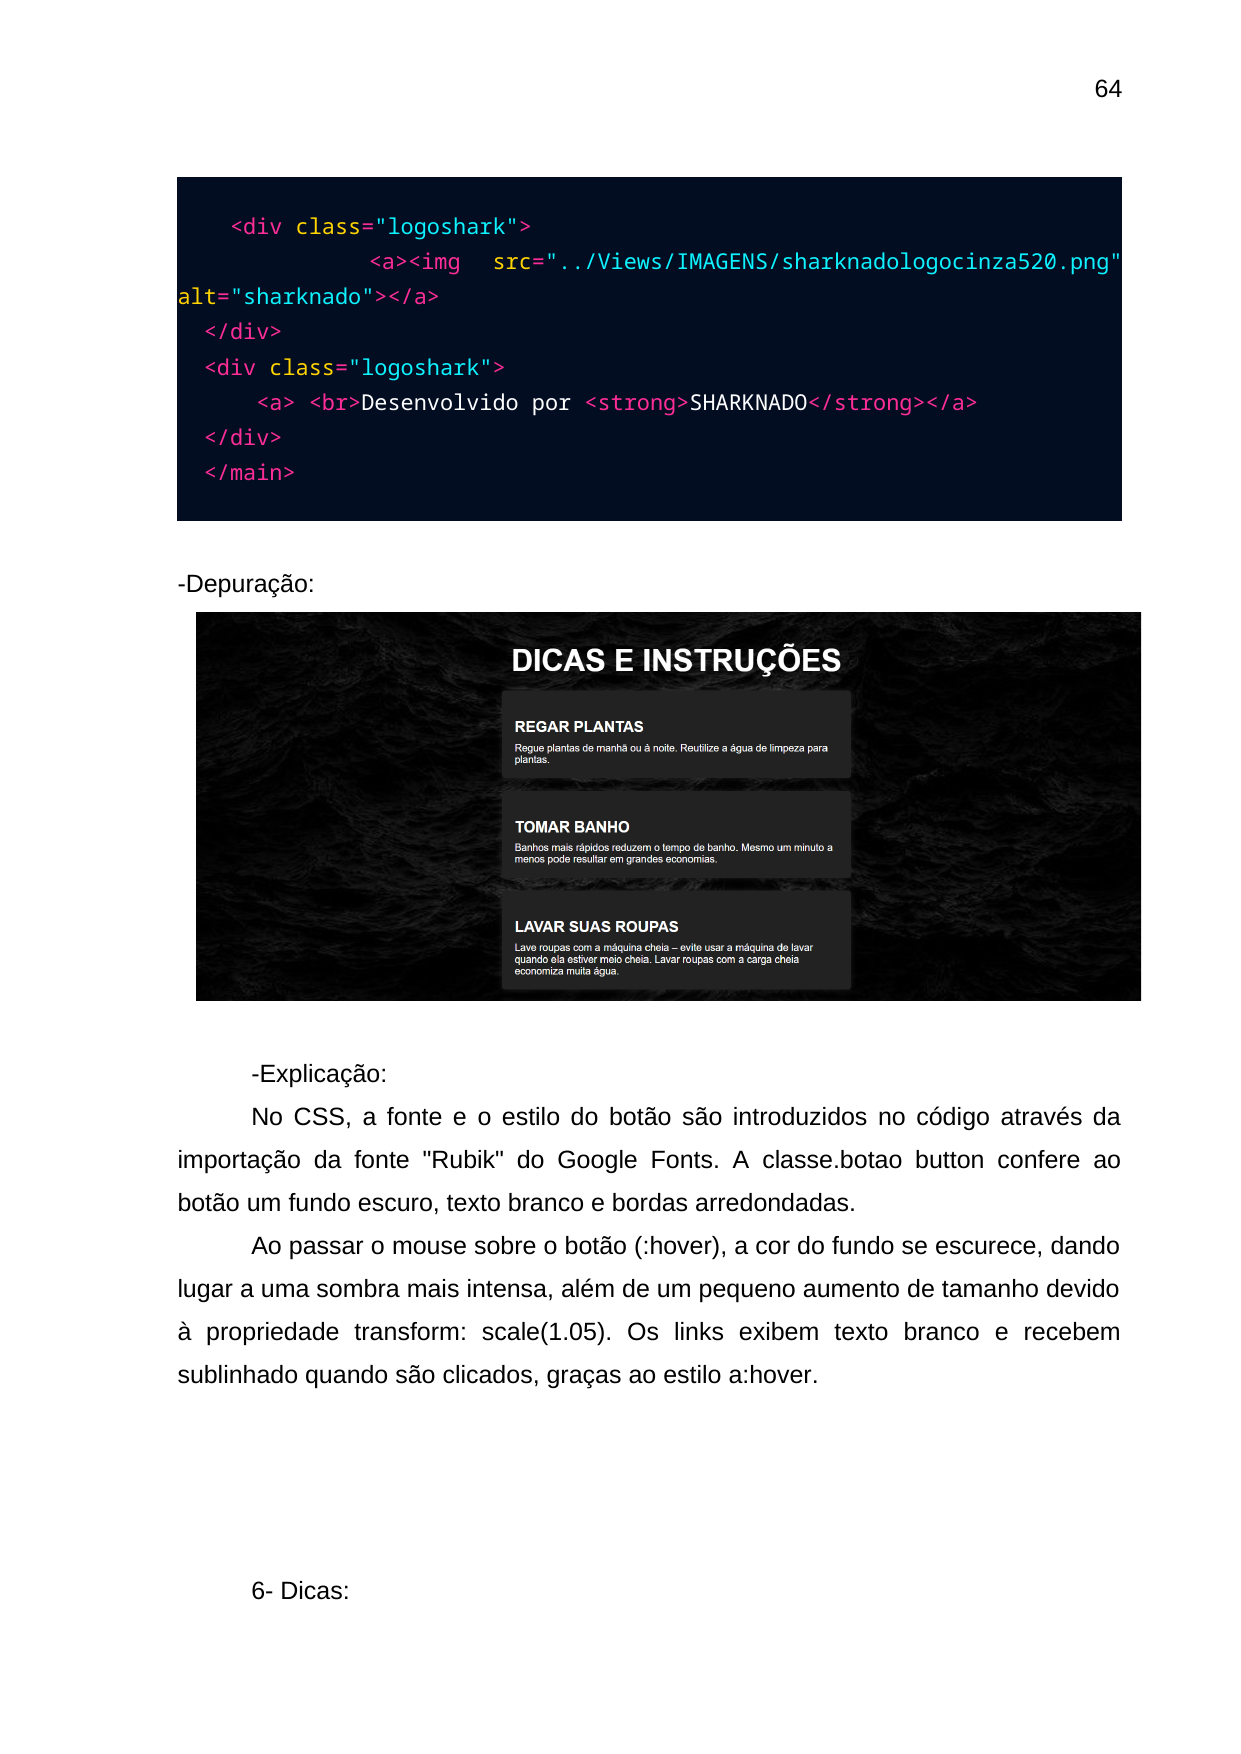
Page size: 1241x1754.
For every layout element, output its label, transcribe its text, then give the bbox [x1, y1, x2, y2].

text No CSS, a fonte e o estilo do botão são introduzidos no código através da importação da fonte "Rubik" do Google Fonts. A classe.botao button confere ao botão um fundo escuro, texto branco e bordas arredondadas. [177, 1102, 1122, 1217]
text <a><img src="../Views/IMAGENS/sharknadologocinza520.png" alt="sharknado"></a> [177, 246, 1122, 311]
text </main> [177, 457, 1122, 487]
text </div> [177, 422, 1122, 451]
text Ao passar o mouse sobre o botão (:hover), a cor do fundo se escurece, dando lugar a uma sombra mais intensa, além de um pequeno aumento de tamanho devido à propriedade transform: scale(1.05). Os links exibem texto branco e recebem sublinhado quando são clicados, graças ao estilo a:hover. [177, 1231, 1122, 1389]
text <a> <br>Desenvolvido por <strong>SHARKNADO</strong></a> [177, 387, 1122, 416]
text 6- Dicas: [177, 1576, 1122, 1605]
text <div class="logoshark"> [177, 211, 1122, 241]
text </div> [177, 316, 1122, 346]
text <div class="logoshark"> [177, 351, 1122, 381]
text -Explicação: [251, 1058, 1122, 1087]
text -Depuração: [177, 569, 1122, 598]
